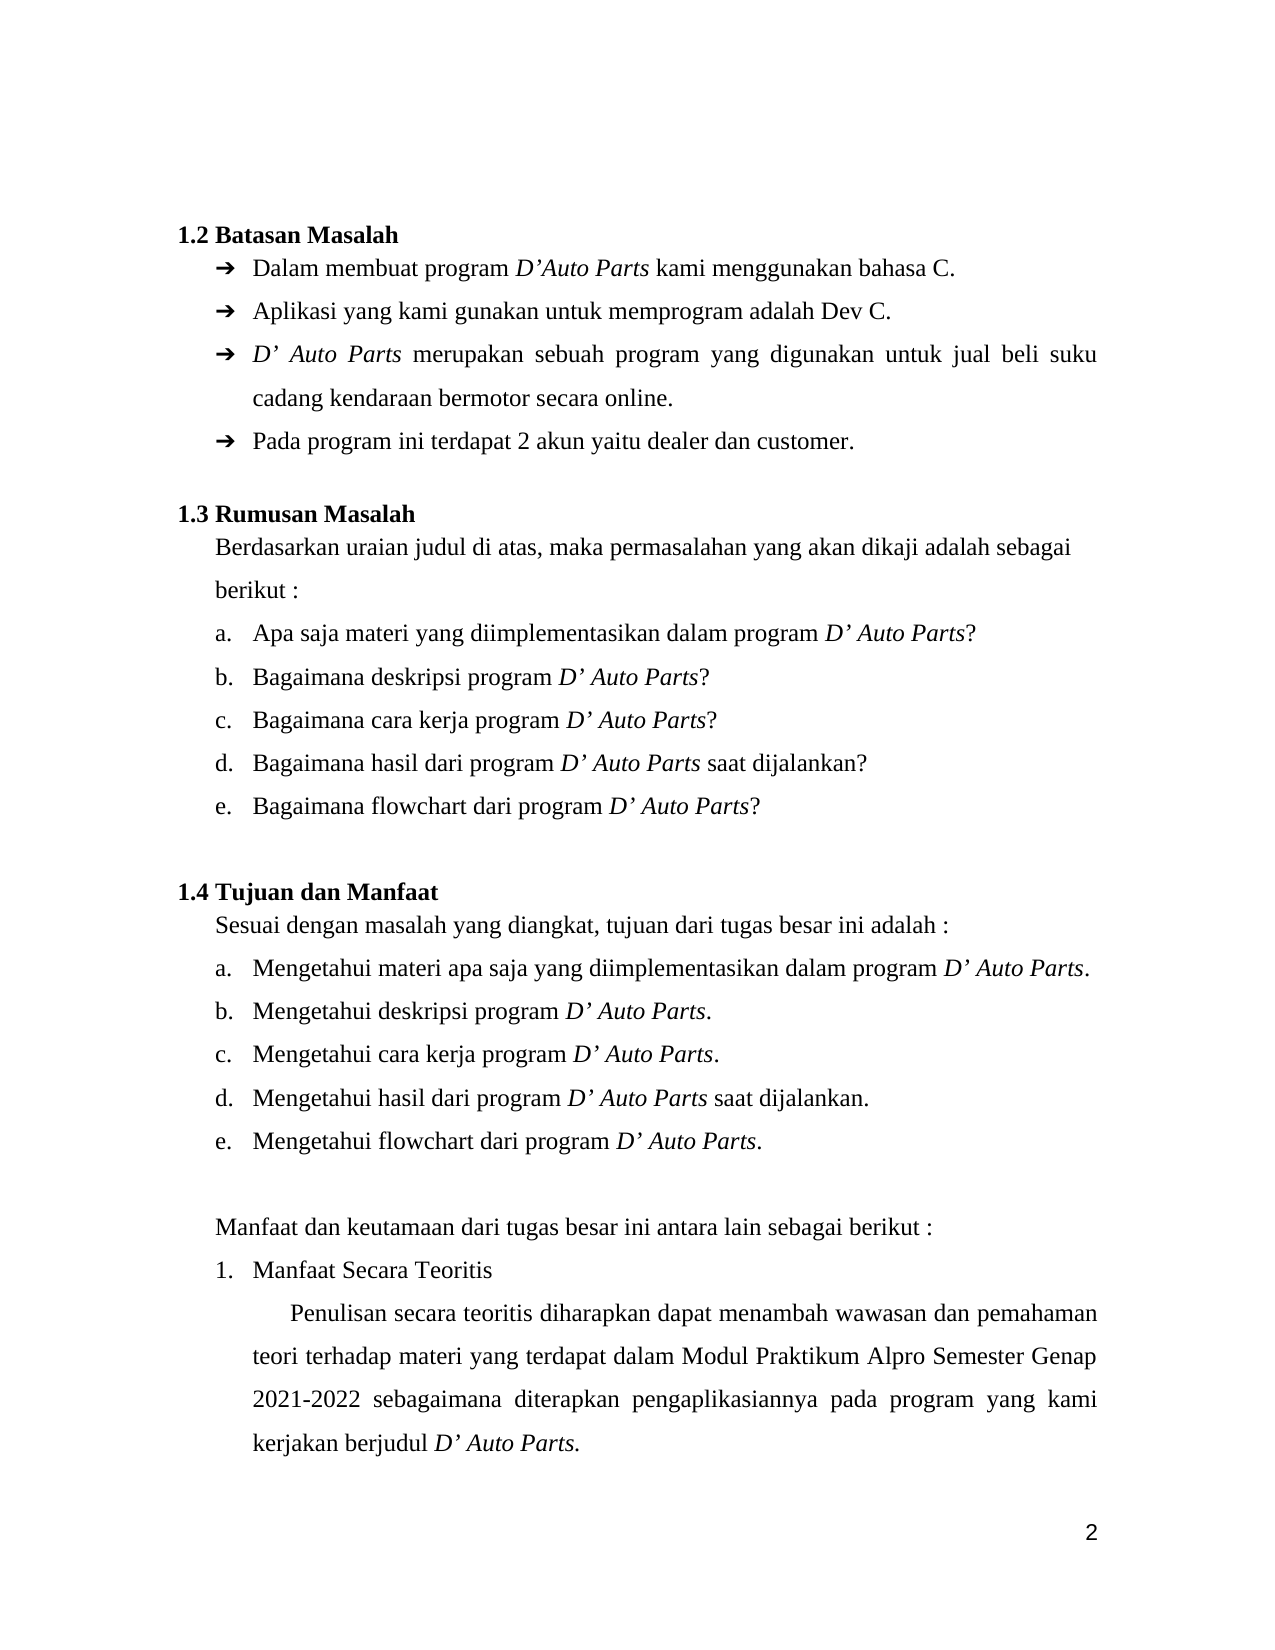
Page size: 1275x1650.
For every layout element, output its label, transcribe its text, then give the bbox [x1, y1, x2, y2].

subtitle 1.2 Batasan Masalah [177, 220, 1098, 249]
list Mengetahui hasil dari program D’ Auto Parts saat dijalankan. [215, 1083, 1098, 1111]
text Sesuai dengan masalah yang diangkat, tujuan dari tugas besar ini adalah : [215, 910, 1098, 939]
list Mengetahui cara kerja program D’ Auto Parts. [215, 1039, 1098, 1068]
list Bagaimana cara kerja program D’ Auto Parts? [215, 705, 1098, 733]
subtitle 1.3 Rumusan Masalah [177, 499, 1098, 528]
list Bagaimana deskripsi program D’ Auto Parts? [215, 662, 1098, 690]
list Apa saja materi yang diimplementasikan dalam program D’ Auto Parts? [215, 618, 1098, 647]
list Mengetahui deskripsi program D’ Auto Parts. [215, 996, 1098, 1025]
text Penulisan secara teoritis diharapkan dapat menambah wawasan dan pemahaman teori terhadap materi yang terdapat dalam Modul Praktikum Alpro Semester Genap 2021-2022 sebagaimana diterapkan pengaplikasiannya pada program yang kami kerjakan berjudul D’ Auto Parts. [252, 1298, 1098, 1456]
text Berdasarkan uraian judul di atas, maka permasalahan yang akan dikaji adalah sebagai berikut : [215, 532, 1098, 604]
subtitle 1.4 Tujuan dan Manfaat [177, 877, 1098, 906]
list Bagaimana flowchart dari program D’ Auto Parts? [215, 791, 1098, 820]
list Pada program ini terdapat 2 akun yaitu dealer dan customer. [215, 426, 1098, 454]
list Manfaat Secara Teoritis [215, 1255, 1098, 1284]
list D’ Auto Parts merupakan sebuah program yang digunakan untuk jual beli suku cadang kendaraan bermotor secara online. [215, 339, 1098, 411]
list Mengetahui materi apa saja yang diimplementasikan dalam program D’ Auto Parts. [215, 953, 1098, 982]
list Mengetahui flowchart dari program D’ Auto Parts. [215, 1126, 1098, 1154]
list Dalam membuat program D’Auto Parts kami menggunakan bahasa C. [215, 253, 1098, 282]
list Aplikasi yang kami gunakan untuk memprogram adalah Dev C. [215, 296, 1098, 325]
text Manfaat dan keutamaan dari tugas besar ini antara lain sebagai berikut : [215, 1212, 1098, 1241]
list Bagaimana hasil dari program D’ Auto Parts saat dijalankan? [215, 748, 1098, 777]
